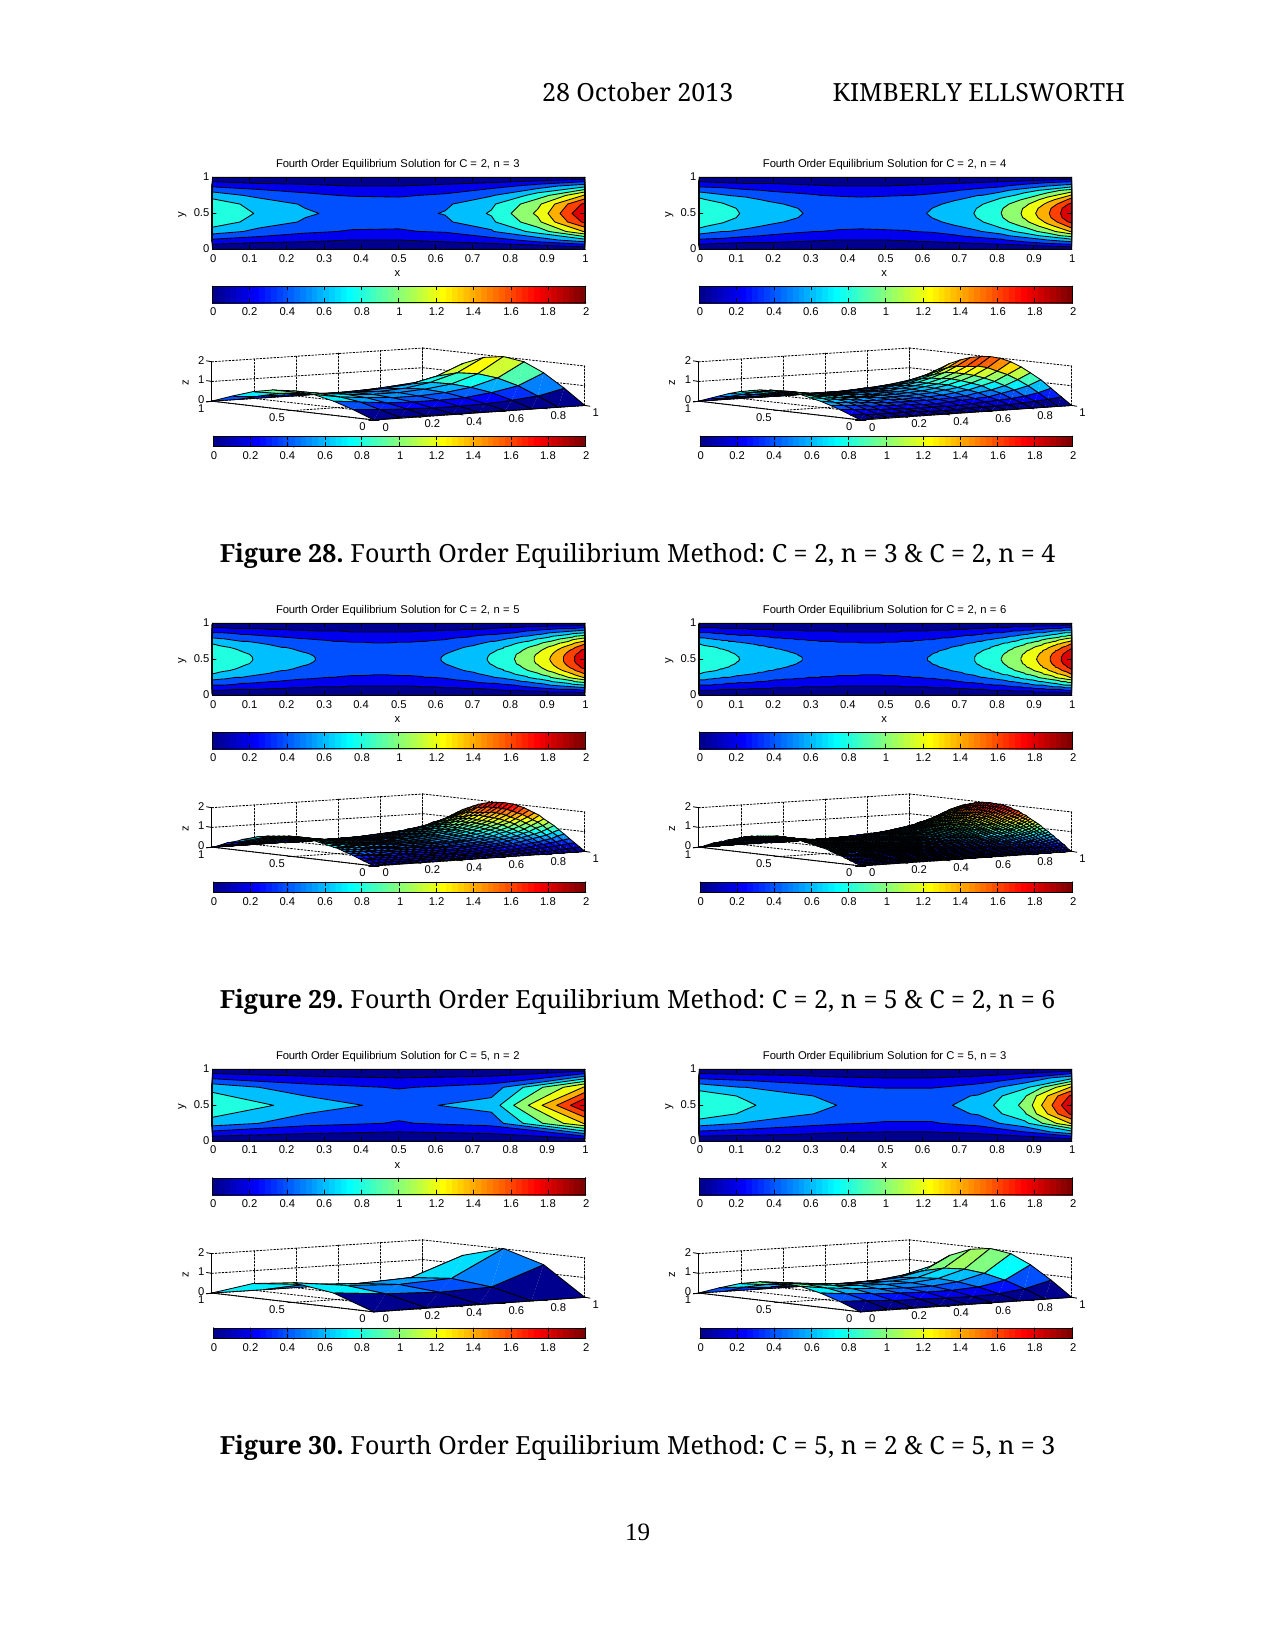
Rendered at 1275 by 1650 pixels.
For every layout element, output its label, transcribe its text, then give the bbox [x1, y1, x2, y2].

text Figure 29. Fourth Order Equilibrium Method: C = 2, n = 5 & C = 2, n = 6 [150, 982, 1125, 1016]
text Figure 30. Fourth Order Equilibrium Method: C = 5, n = 2 & C = 5, n = 3 [150, 1428, 1125, 1462]
text Figure 28. Fourth Order Equilibrium Method: C = 2, n = 3 & C = 2, n = 4 [150, 536, 1125, 570]
